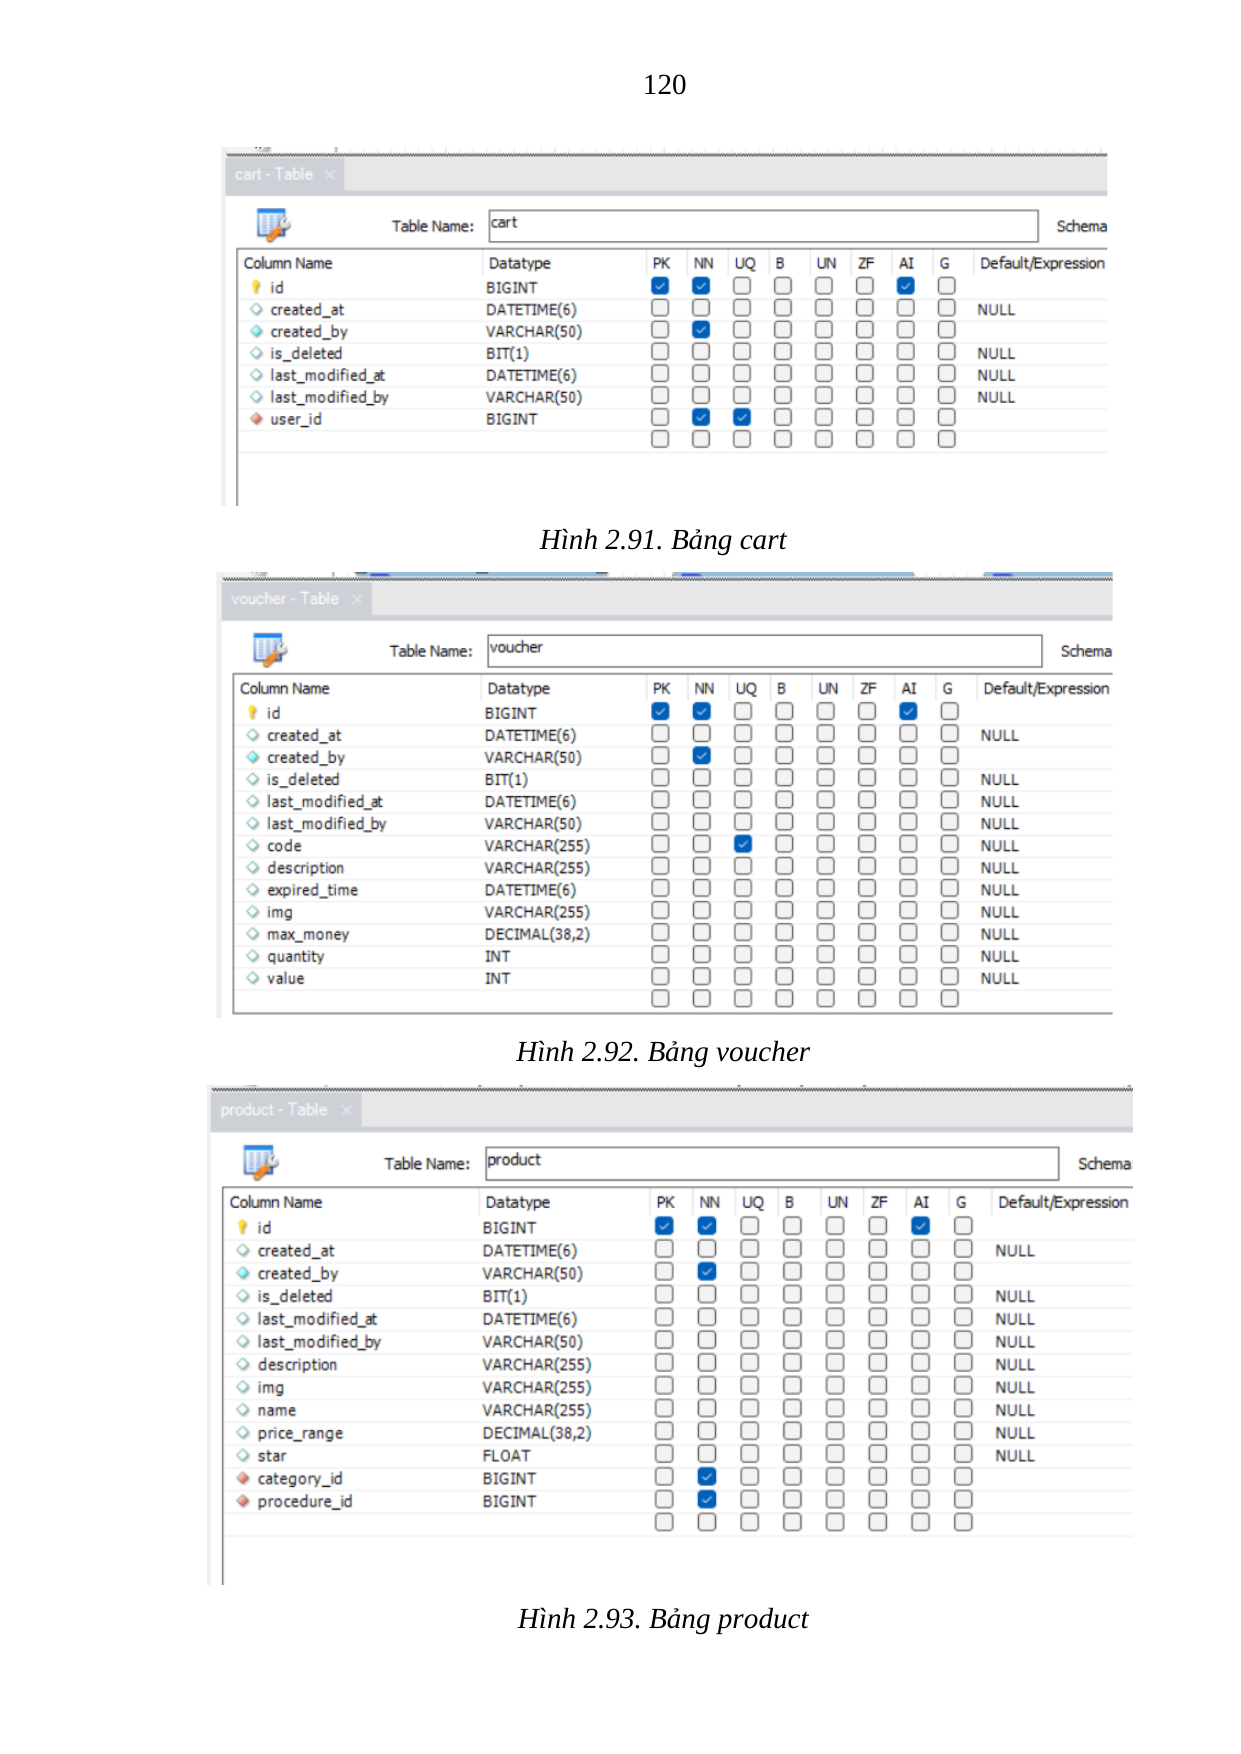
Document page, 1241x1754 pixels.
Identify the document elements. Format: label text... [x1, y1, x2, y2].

picture [221, 147, 1108, 506]
picture [216, 572, 1113, 1018]
picture [206, 1085, 1133, 1585]
